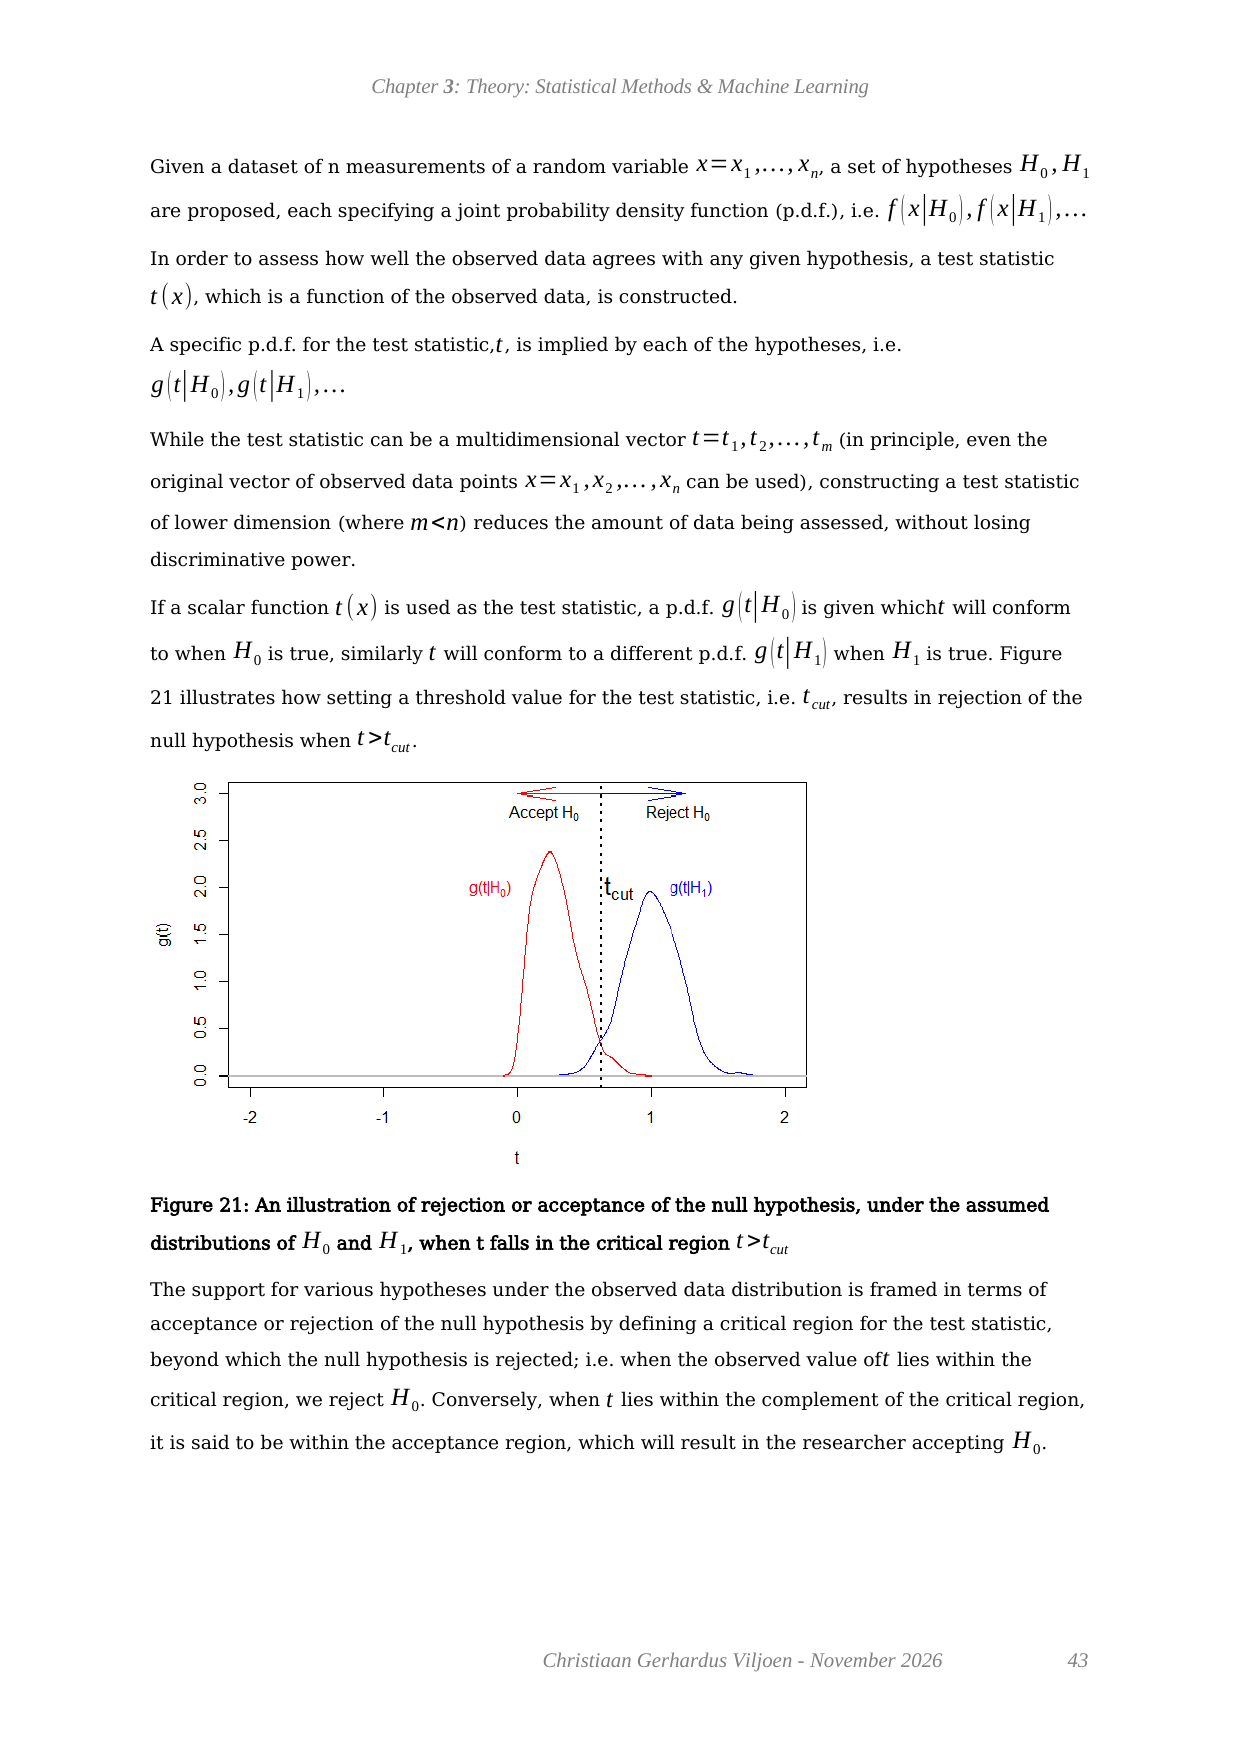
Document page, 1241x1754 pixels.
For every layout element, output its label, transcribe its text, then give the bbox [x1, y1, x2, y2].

text Figure 21: An illustration of rejection or acceptance of the null hypothesis, under the assumed distributions of and , when t falls in the critical region [150, 1193, 1090, 1258]
text The support for various hypotheses under the observed data distribution is framed in terms of acceptance or rejection of the null hypothesis by defining a critical region for the test statistic, beyond which the null hypothesis is rejected; i.e. when the observed value of lies within the critical region, we reject . Conversely, when lies within the complement of the critical region, it is said to be within the acceptance region, which will result in the researcher accepting . [150, 1277, 1090, 1458]
text Given a dataset of n measurements of a random variable , a set of hypotheses are proposed, each specifying a joint probability density function (p.d.f.), i.e. [150, 150, 1090, 227]
text While the test statistic can be a multidimensional vector (in principle, even the original vector of observed data points can be used), constructing a test statistic of lower dimension (where ) reduces the amount of data being assessed, without losing discriminative power. [150, 423, 1090, 570]
text A specific p.d.f. for the test statistic,, is implied by each of the hypotheses, i.e. [150, 330, 1090, 404]
picture [150, 775, 846, 1174]
text If a scalar function is used as the test statistic, a p.d.f. is given which will conform to when is true, similarly will conform to a different p.d.f. when is true. Figure 20 illustrates how setting a threshold value for the test statistic, i.e. , results in rejection of the null hypothesis when . [150, 589, 1090, 755]
text In order to assess how well the observed data agrees with any given hypothesis, a test statistic , which is a function of the observed data, is constructed. [150, 247, 1090, 311]
